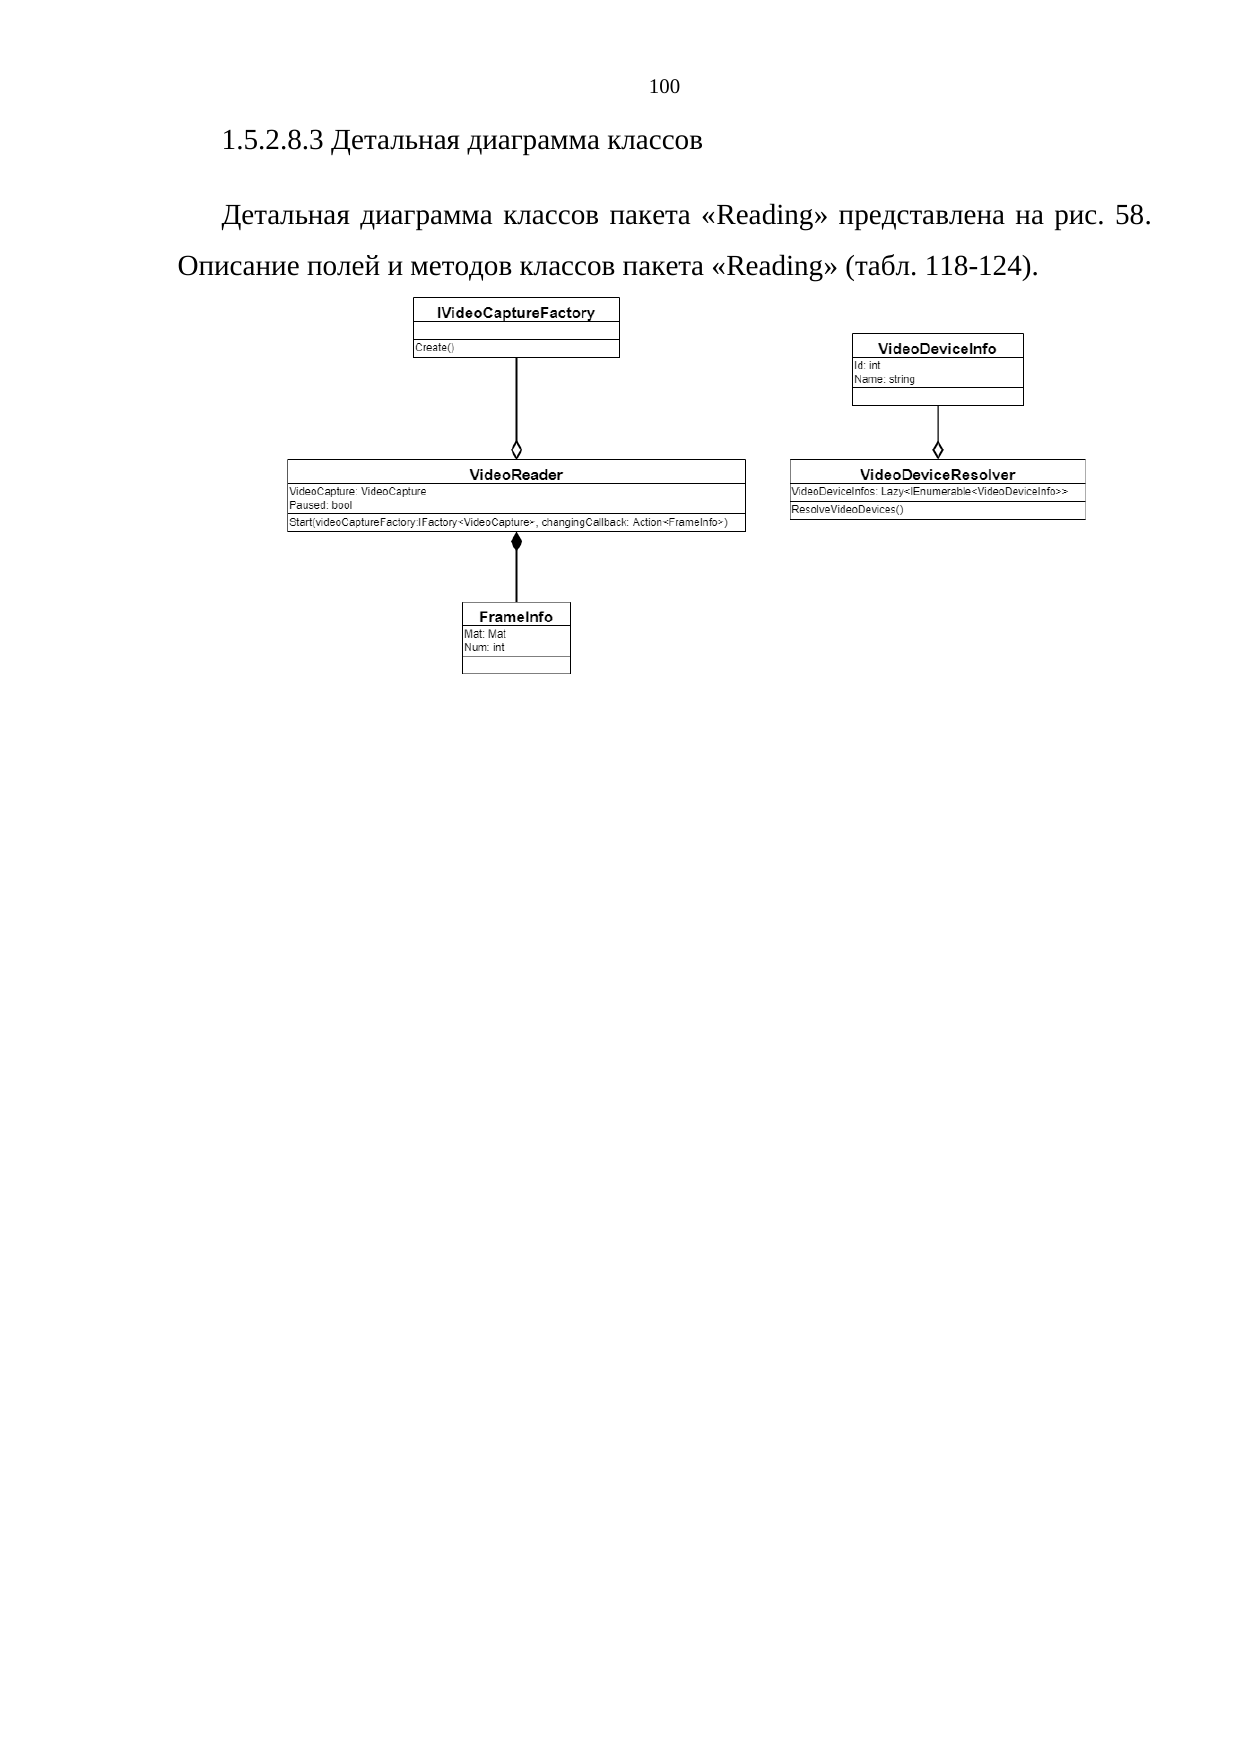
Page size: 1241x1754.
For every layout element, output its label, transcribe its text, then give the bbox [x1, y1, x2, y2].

text Детальная диаграмма классов пакета «Reading» представлена на рис. 58. Описание полей и методов классов пакета «Reading» (табл. 118-124). [177, 197, 1152, 281]
picture [287, 297, 1086, 674]
text 1.5.2.8.3 Детальная диаграмма классов [177, 122, 1152, 156]
